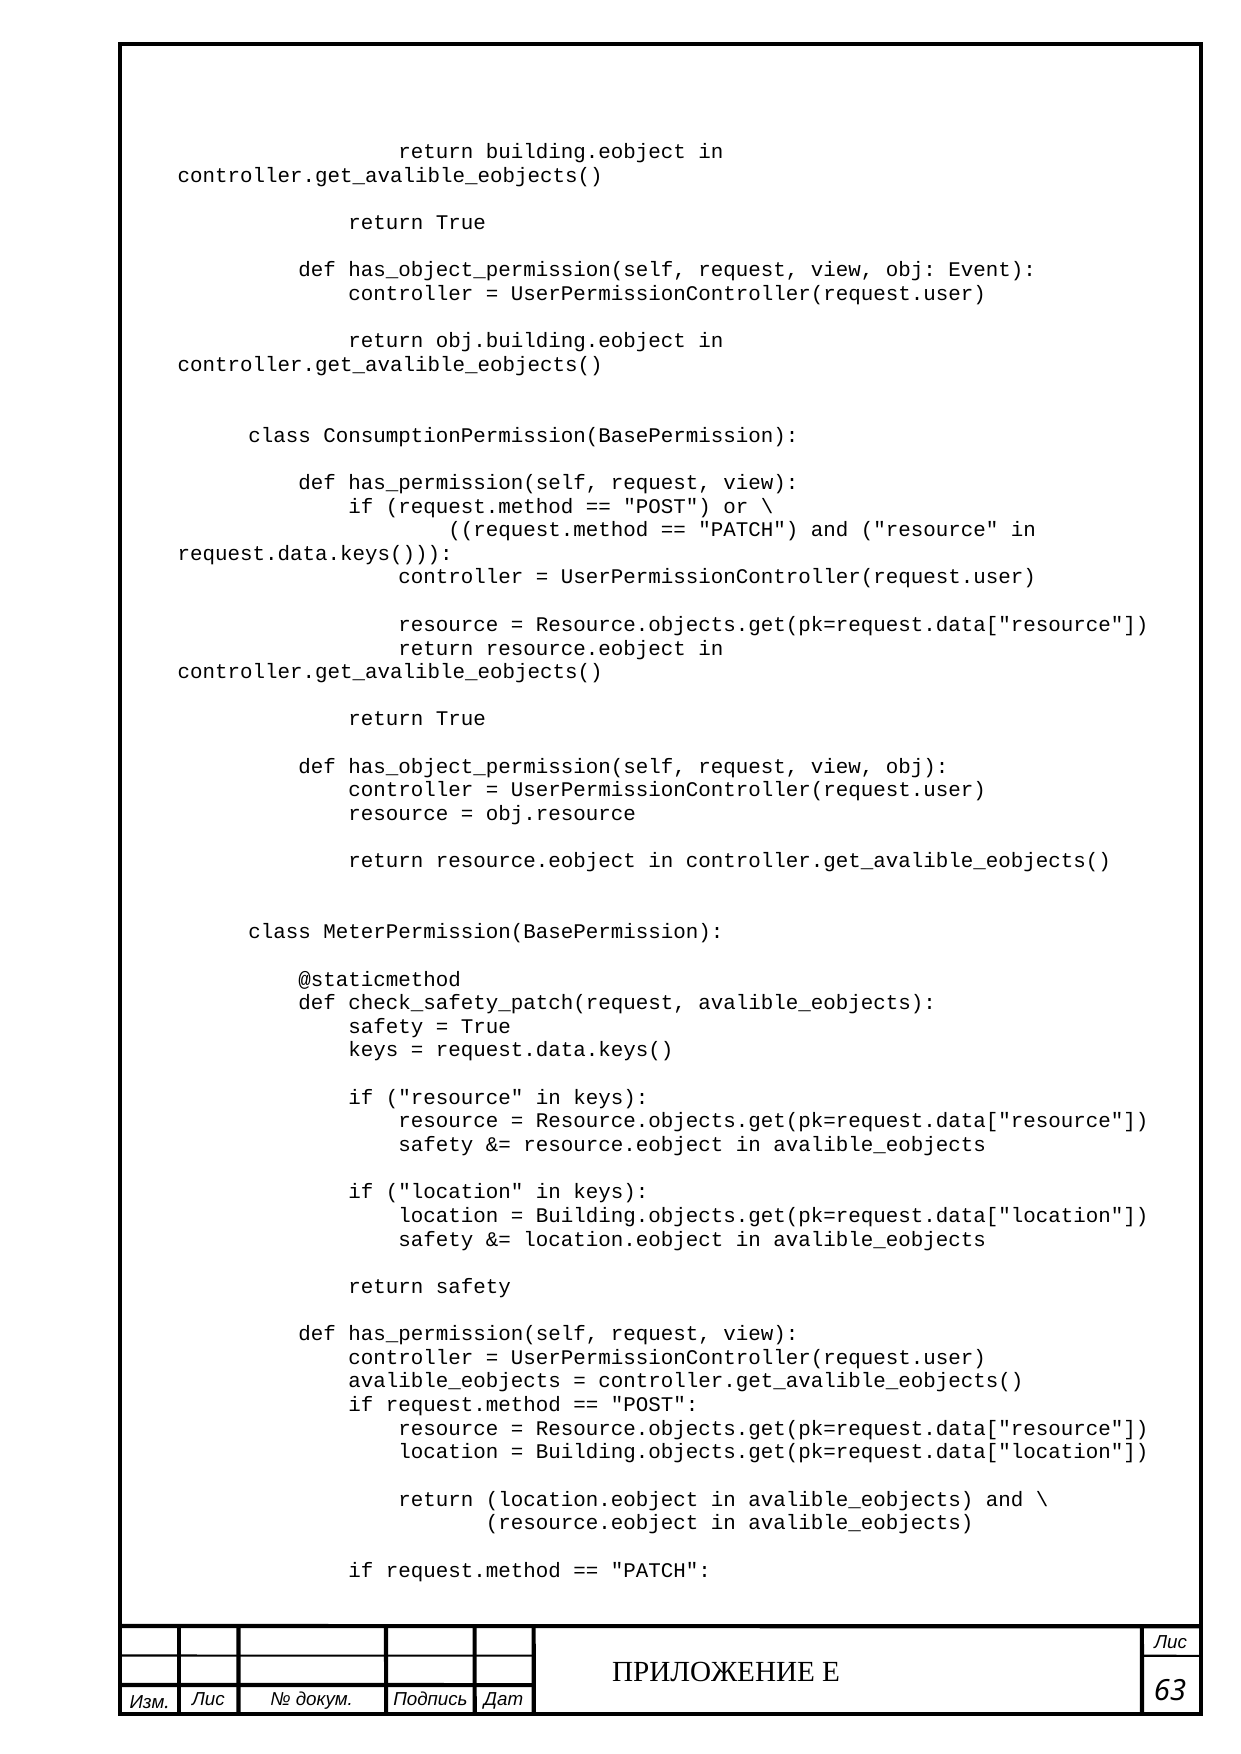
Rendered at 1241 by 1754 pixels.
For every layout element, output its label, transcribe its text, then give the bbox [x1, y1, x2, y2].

text controller = UserPermissionController(request.user) [177, 779, 1152, 803]
text return (location.eobject in avalible_eobjects) and \ [177, 1489, 1152, 1512]
text location = Building.objects.get(pk=request.data["location"]) [177, 1441, 1152, 1465]
text return building.eobject in controller.get_avalible_eobjects() [177, 141, 1152, 188]
text resource = Resource.objects.get(pk=request.data["resource"]) [177, 614, 1152, 637]
text if request.method == "POST": [177, 1394, 1152, 1418]
text return True [177, 212, 1152, 236]
text if request.method == "PATCH": [177, 1560, 1152, 1583]
text resource = Resource.objects.get(pk=request.data["resource"]) [177, 1110, 1152, 1134]
text keys = request.data.keys() [177, 1039, 1152, 1063]
text safety = True [177, 1016, 1152, 1039]
text location = Building.objects.get(pk=request.data["location"]) [177, 1205, 1152, 1229]
text resource = Resource.objects.get(pk=request.data["resource"]) [177, 1418, 1152, 1441]
text controller = UserPermissionController(request.user) [177, 1347, 1152, 1371]
text def has_object_permission(self, request, view, obj): [177, 756, 1152, 779]
text def check_safety_patch(request, avalible_eobjects): [177, 992, 1152, 1016]
text def has_permission(self, request, view): [177, 1323, 1152, 1347]
text (resource.eobject in avalible_eobjects) [177, 1512, 1152, 1536]
text @staticmethod [177, 968, 1152, 992]
text if (request.method == "POST") or \ [177, 496, 1152, 519]
text class ConsumptionPermission(BasePermission): [177, 425, 1152, 448]
text ((request.method == "PATCH") and ("resource" in request.data.keys())): [177, 519, 1152, 567]
text safety &= location.eobject in avalible_eobjects [177, 1229, 1152, 1252]
text class MeterPermission(BasePermission): [177, 921, 1152, 945]
text resource = obj.resource [177, 803, 1152, 827]
text if ("resource" in keys): [177, 1087, 1152, 1110]
text if ("location" in keys): [177, 1181, 1152, 1205]
text safety &= resource.eobject in avalible_eobjects [177, 1134, 1152, 1158]
text return resource.eobject in controller.get_avalible_eobjects() [177, 637, 1152, 685]
text return safety [177, 1276, 1152, 1299]
text avalible_eobjects = controller.get_avalible_eobjects() [177, 1371, 1152, 1394]
text def has_permission(self, request, view): [177, 472, 1152, 496]
text return True [177, 708, 1152, 732]
text return obj.building.eobject in controller.get_avalible_eobjects() [177, 330, 1152, 377]
text return resource.eobject in controller.get_avalible_eobjects() [177, 850, 1152, 874]
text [177, 283, 1152, 306]
text controller = UserPermissionController(request.user) [177, 567, 1152, 590]
text def has_object_permission(self, request, view, obj: Event): [177, 259, 1152, 283]
